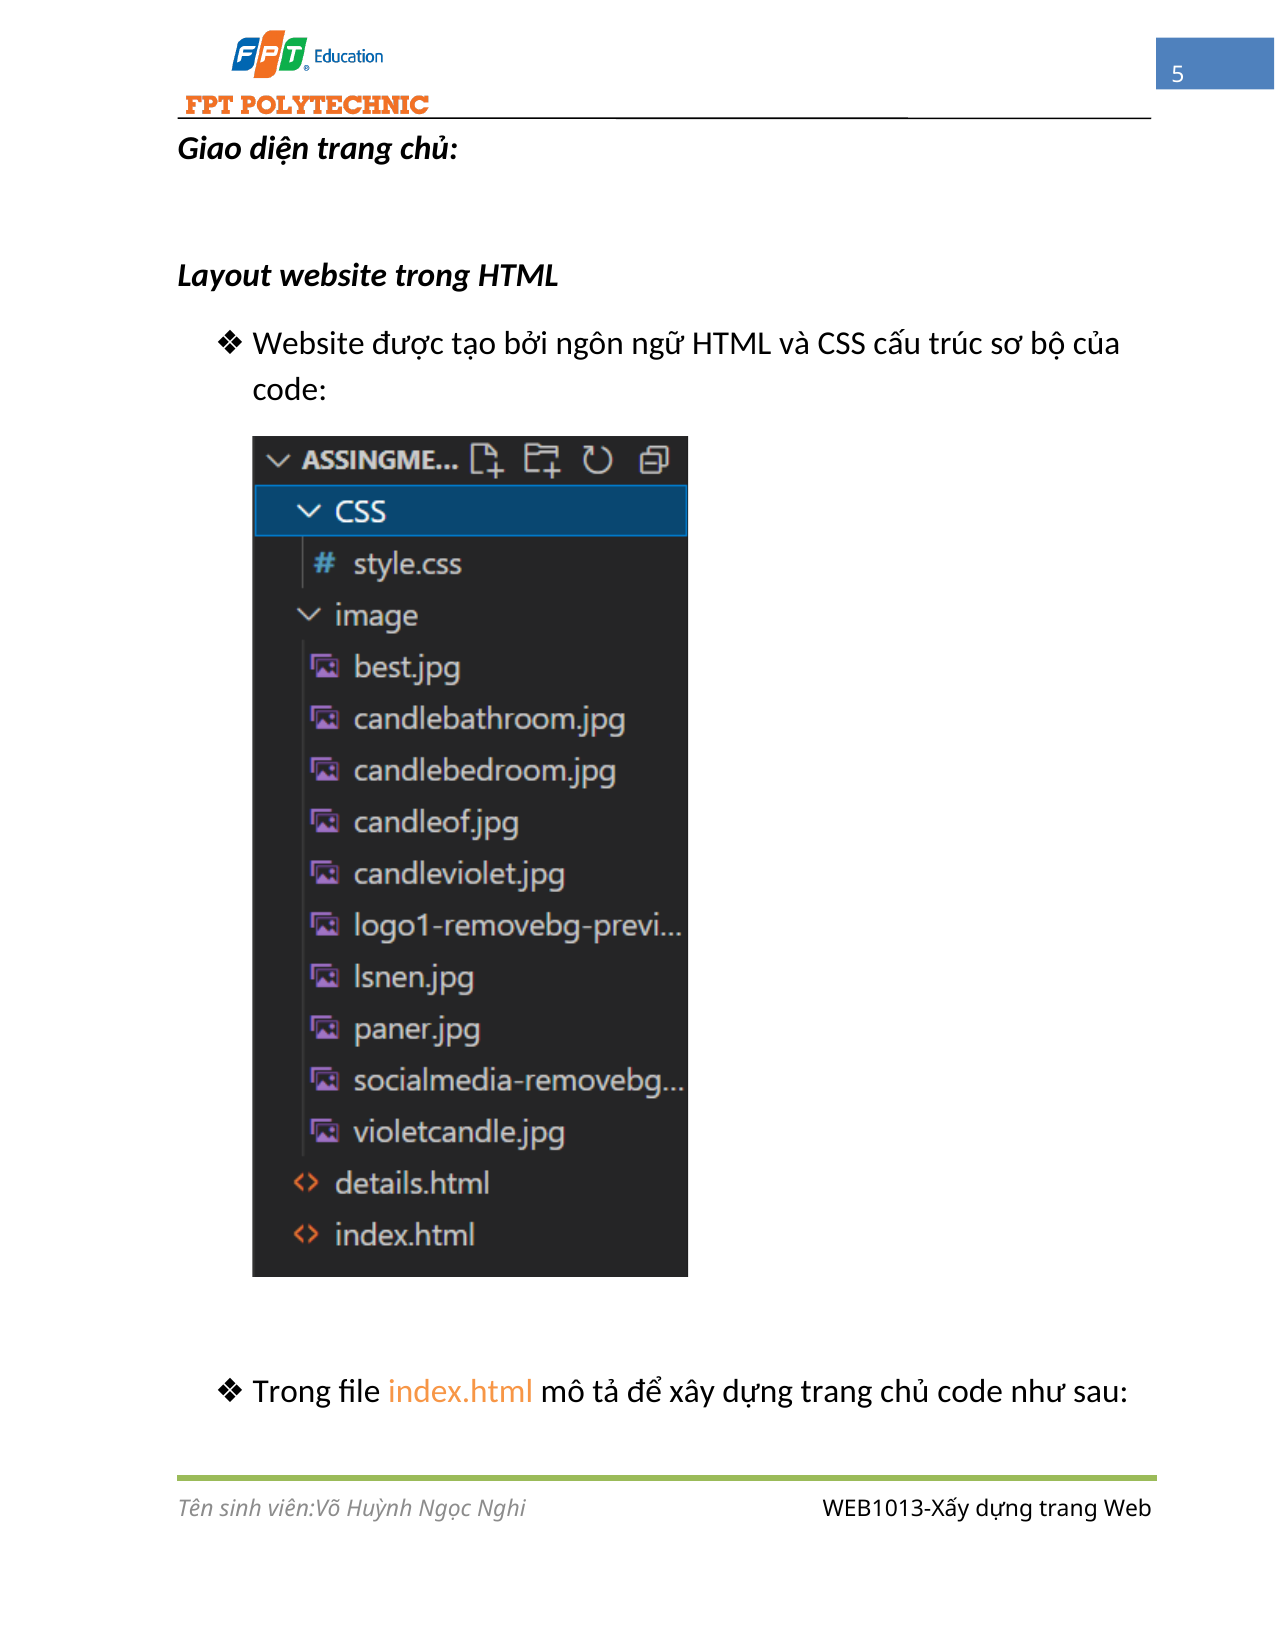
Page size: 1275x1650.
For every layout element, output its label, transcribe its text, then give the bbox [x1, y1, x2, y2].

list Trong file index.html mô tả để xây dựng trang chủ code như sau: [215, 1370, 1157, 1411]
picture [177, 22, 437, 122]
picture [252, 436, 689, 1277]
list Website được tạo bởi ngôn ngữ HTML và CSS cấu trúc sơ bộ của code: [215, 322, 1157, 409]
text Layout website trong HTML [177, 254, 1157, 295]
text Giao diện trang chủ: [177, 127, 1157, 168]
